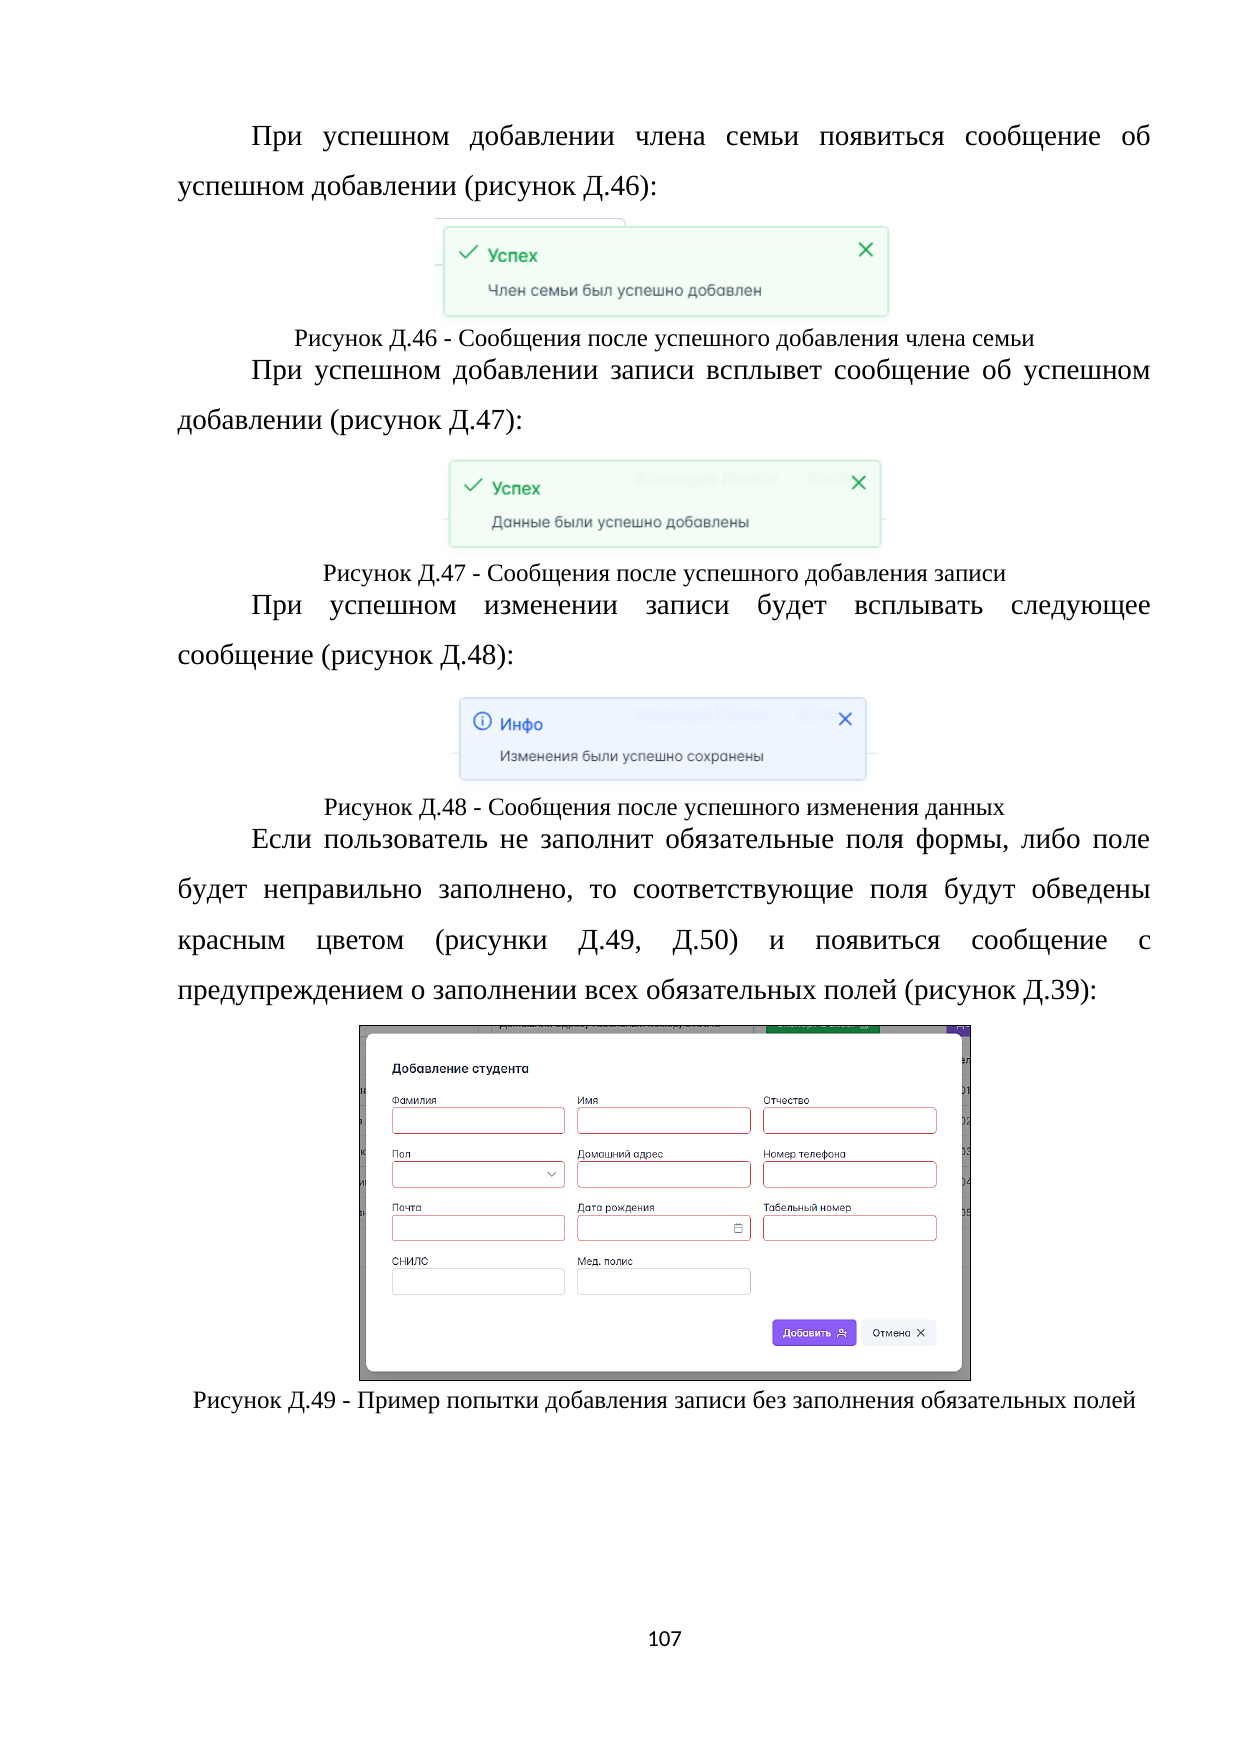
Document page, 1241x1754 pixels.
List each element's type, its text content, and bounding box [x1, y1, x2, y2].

picture [434, 218, 895, 324]
text При успешном добавлении члена семьи появиться сообщение об успешном добавлении (рисунок Д.46): [177, 118, 1152, 202]
text Рисунок Д.49 - Пример попытки добавления записи без заполнения обязательных полей [177, 1385, 1152, 1414]
picture [451, 687, 878, 793]
text Если пользователь не заполнит обязательные поля формы, либо поле будет неправильно заполнено, то соответствующие поля будут обведены красным цветом (рисунки Д.49, Д.50) и появиться сообщение с предупреждением о заполнении всех обязательных полей (рисунок Д.39): [177, 821, 1152, 1006]
text Рисунок Д.47 - Сообщения после успешного добавления записи [177, 558, 1152, 587]
picture [360, 1026, 970, 1380]
text При успешном добавлении записи всплывет сообщение об успешном добавлении (рисунок Д.47): [177, 352, 1152, 436]
text При успешном изменении записи будет всплывать следующее сообщение (рисунок Д.48): [177, 587, 1152, 671]
text Рисунок Д.48 - Сообщения после успешного изменения данных [177, 792, 1152, 821]
text Рисунок Д.46 - Сообщения после успешного добавления члена семьи [177, 323, 1152, 352]
picture [442, 452, 887, 559]
